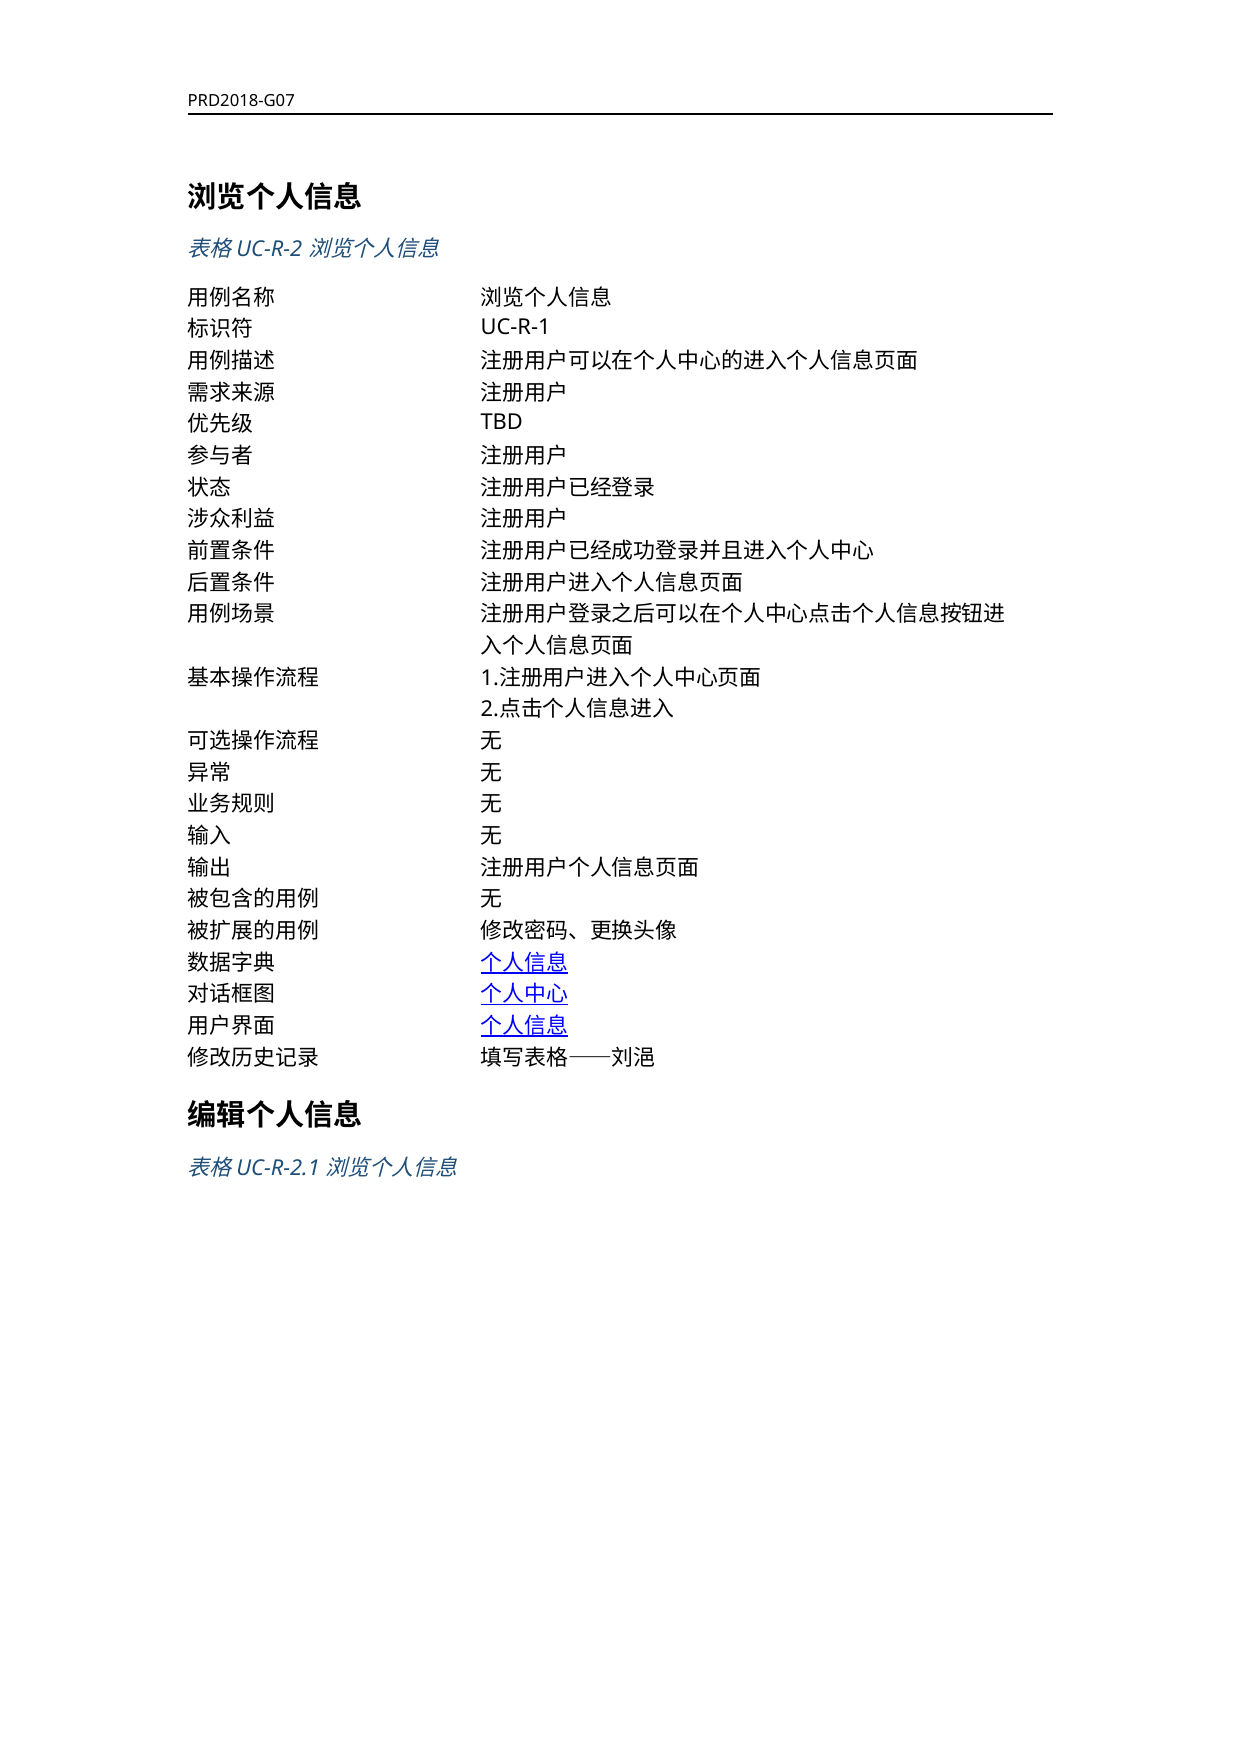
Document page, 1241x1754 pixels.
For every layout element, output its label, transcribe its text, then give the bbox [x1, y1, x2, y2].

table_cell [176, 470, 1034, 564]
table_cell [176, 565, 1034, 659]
subtitle 表格 UC-R-2.1 浏览个人信息 [187, 1149, 1053, 1182]
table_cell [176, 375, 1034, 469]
subtitle 表格 UC-R-2 浏览个人信息 [187, 231, 1053, 264]
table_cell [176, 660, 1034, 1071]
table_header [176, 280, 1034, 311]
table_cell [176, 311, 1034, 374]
